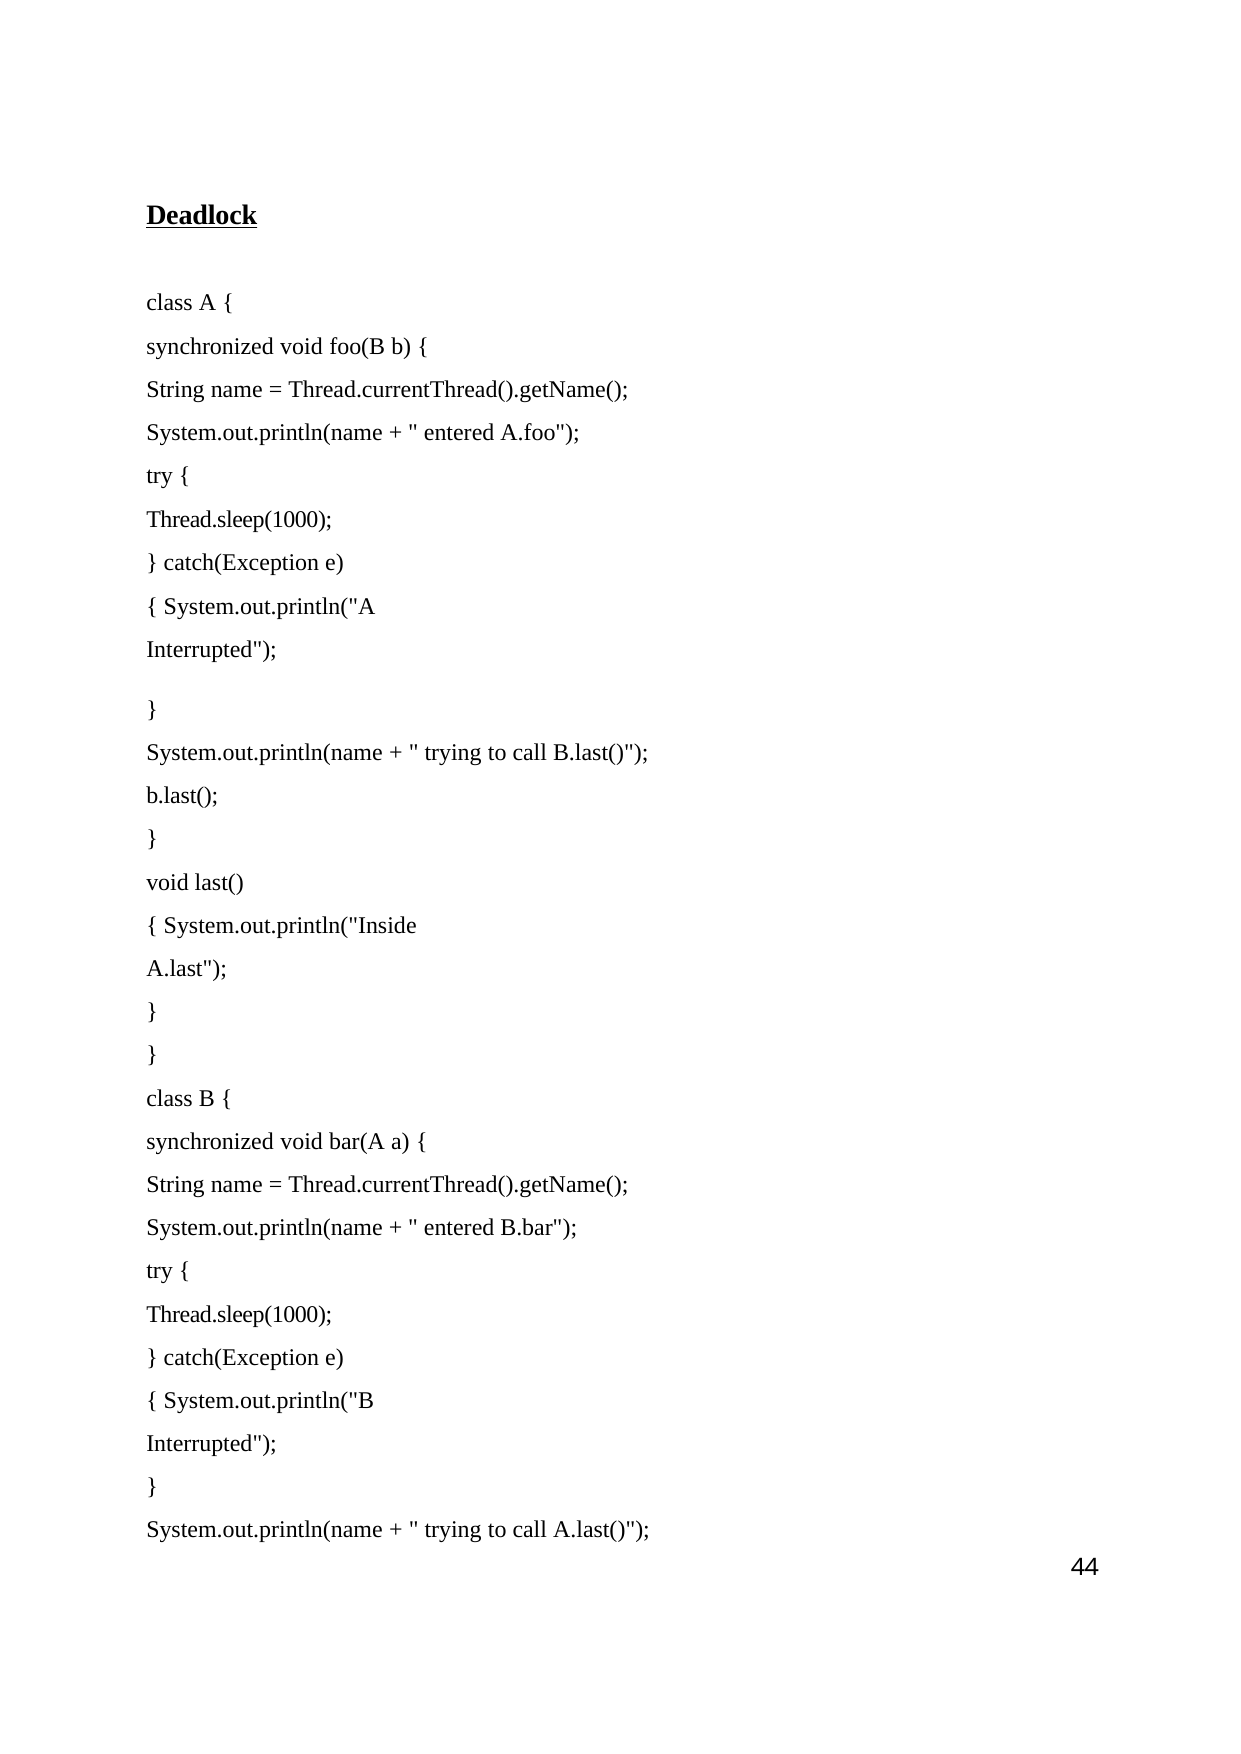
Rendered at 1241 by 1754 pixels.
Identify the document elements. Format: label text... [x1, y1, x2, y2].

text String name = Thread.currentThread().getName(); System.out.println(name + " entered A.foo"); [146, 375, 687, 446]
text class A { [146, 288, 1096, 316]
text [146, 1515, 687, 1543]
text } [146, 824, 1096, 852]
text } [146, 695, 1096, 723]
text System.out.println(name + " trying to call B.last()"); b.last(); [146, 738, 687, 809]
text try { Thread.sleep(1000); [146, 1257, 343, 1327]
text } catch(Exception e) { System.out.println("A Interrupted"); [146, 548, 495, 663]
text void last() { System.out.println("Inside A.last"); [146, 868, 486, 982]
text Deadlock [146, 198, 1096, 231]
text } [146, 1040, 1096, 1068]
text synchronized void bar(A a) { [146, 1127, 1096, 1154]
text } catch(Exception e) { System.out.println("B Interrupted"); [146, 1343, 494, 1456]
text class B { [146, 1084, 1096, 1111]
text } [146, 997, 1096, 1025]
text try { Thread.sleep(1000); [146, 461, 343, 532]
text String name = Thread.currentThread().getName(); System.out.println(name + " entered B.bar"); [146, 1170, 687, 1241]
text synchronized void foo(B b) { [146, 332, 1096, 359]
text } [146, 1472, 1096, 1500]
